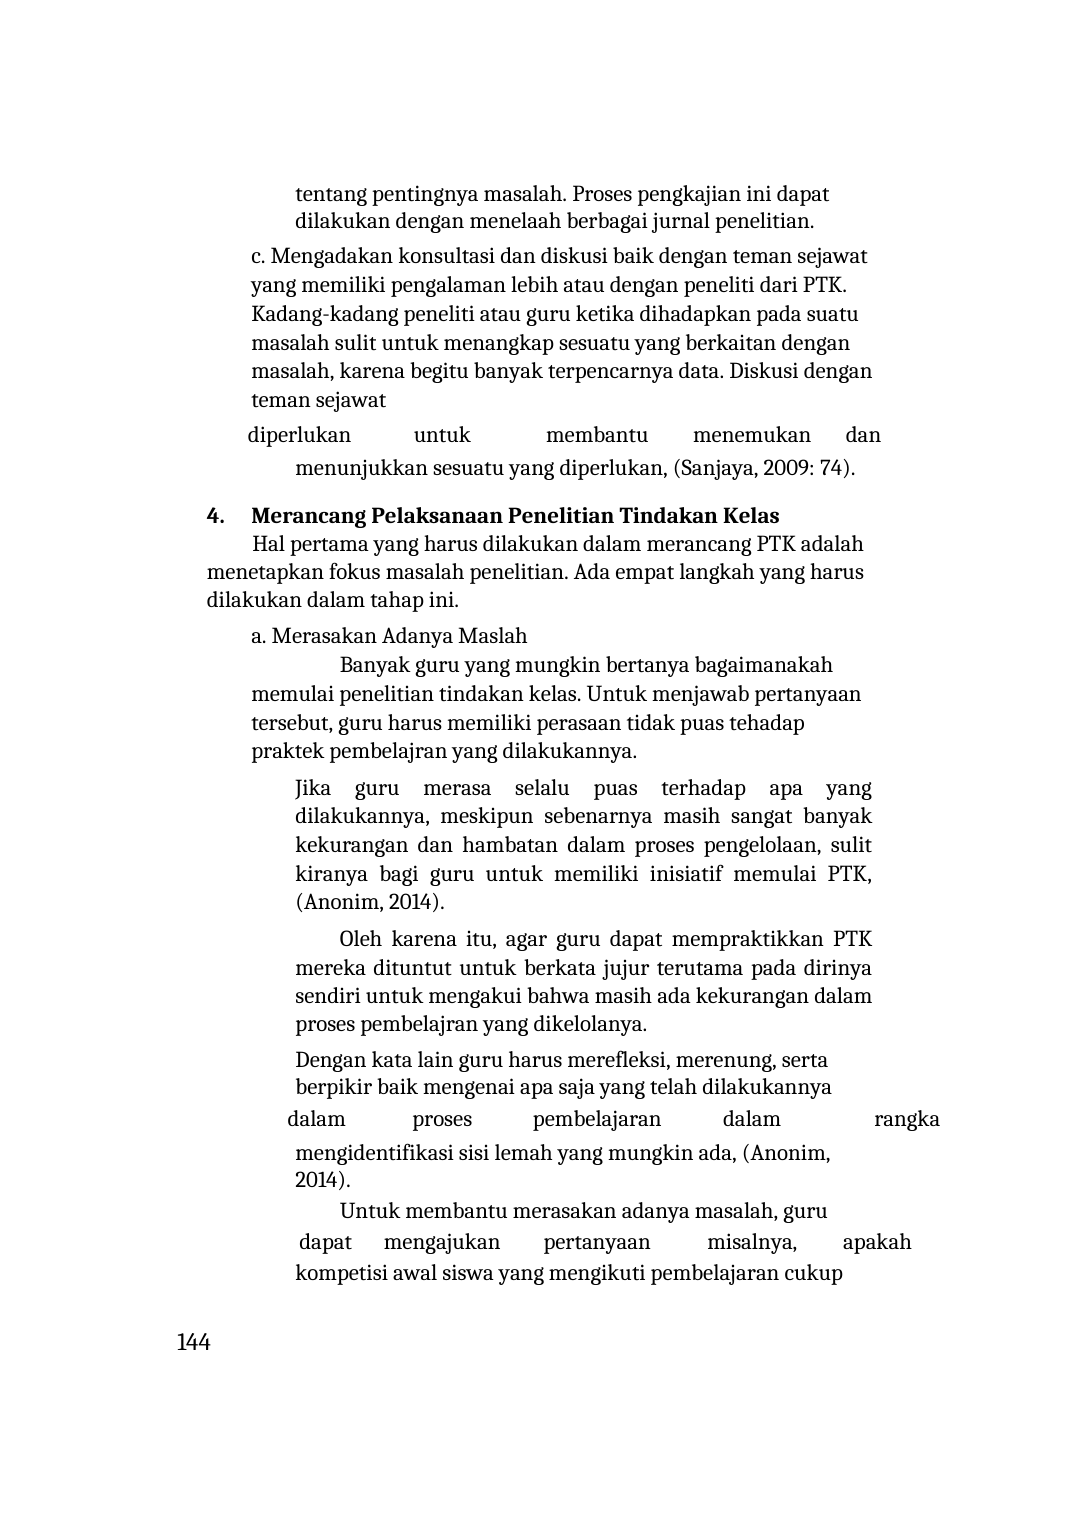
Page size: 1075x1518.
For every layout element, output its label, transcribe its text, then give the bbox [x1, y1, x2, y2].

text a. Merasakan Adanya Maslah Banyak guru yang mungkin bertanya bagaimanakah memulai penelitian tindakan kelas. Untuk menjawab pertanyaan tersebut, guru harus memiliki perasaan tidak puas tehadap praktek pembelajran yang dilakukannya. [251, 623, 880, 764]
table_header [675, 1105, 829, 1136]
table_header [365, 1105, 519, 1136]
text Jika guru merasa selalu puas terhadap apa yang dilakukannya, meskipun sebenarnya masih sangat banyak kekurangan dan hambatan dalam proses pengelolaan, sulit kiranya bagi guru untuk memiliki inisiatif memulai PTK, (Anonim, 2014). [295, 774, 873, 915]
text Oleh karena itu, agar guru dapat mempraktikkan PTK mereka dituntut untuk berkata jujur terutama pada dirinya sendiri untuk mengakui bahwa masih ada kekurangan dalam proses pembelajran yang dikelolanya. [295, 926, 873, 1037]
text 144 [177, 1331, 925, 1355]
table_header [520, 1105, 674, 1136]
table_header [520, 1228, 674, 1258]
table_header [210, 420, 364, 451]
text Dengan kata lain guru harus merefleksi, merenung, serta berpikir baik mengenai apa saja yang telah dilakukannya [295, 1047, 880, 1100]
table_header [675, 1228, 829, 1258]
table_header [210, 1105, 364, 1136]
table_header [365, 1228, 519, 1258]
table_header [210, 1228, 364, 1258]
text Untuk membantu merasakan adanya masalah, guru [339, 1201, 925, 1223]
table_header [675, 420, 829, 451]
text c. Mengadakan konsultasi dan diskusi baik dengan teman sejawat yang memiliki pengalaman lebih atau dengan peneliti dari PTK. Kadang-kadang peneliti atau guru ketika dihadapkan pada suatu masalah sulit untuk menangkap sesuatu yang berkaitan dengan masalah, karena begitu banyak terpencarnya data. Diskusi dengan teman sejawat [251, 242, 880, 414]
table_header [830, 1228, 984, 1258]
text tentang pentingnya masalah. Proses pengkajian ini dapat dilakukan dengan menelaah berbagai jurnal penelitian. [295, 181, 880, 234]
text menunjukkan sesuatu yang diperlukan, (Sanjaya, 2009: 74). [295, 455, 880, 482]
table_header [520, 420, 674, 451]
text kompetisi awal siswa yang mengikuti pembelajaran cukup [295, 1263, 925, 1285]
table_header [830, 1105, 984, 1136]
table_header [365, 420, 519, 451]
text 4. Merancang Pelaksanaan Penelitian Tindakan Kelas Hal pertama yang harus dilakukan dalam merancang PTK adalah menetapkan fokus masalah penelitian. Ada empat langkah yang harus dilakukan dalam tahap ini. [207, 503, 880, 614]
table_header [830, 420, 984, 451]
text mengidentifikasi sisi lemah yang mungkin ada, (Anonim, 2014). [295, 1140, 880, 1193]
